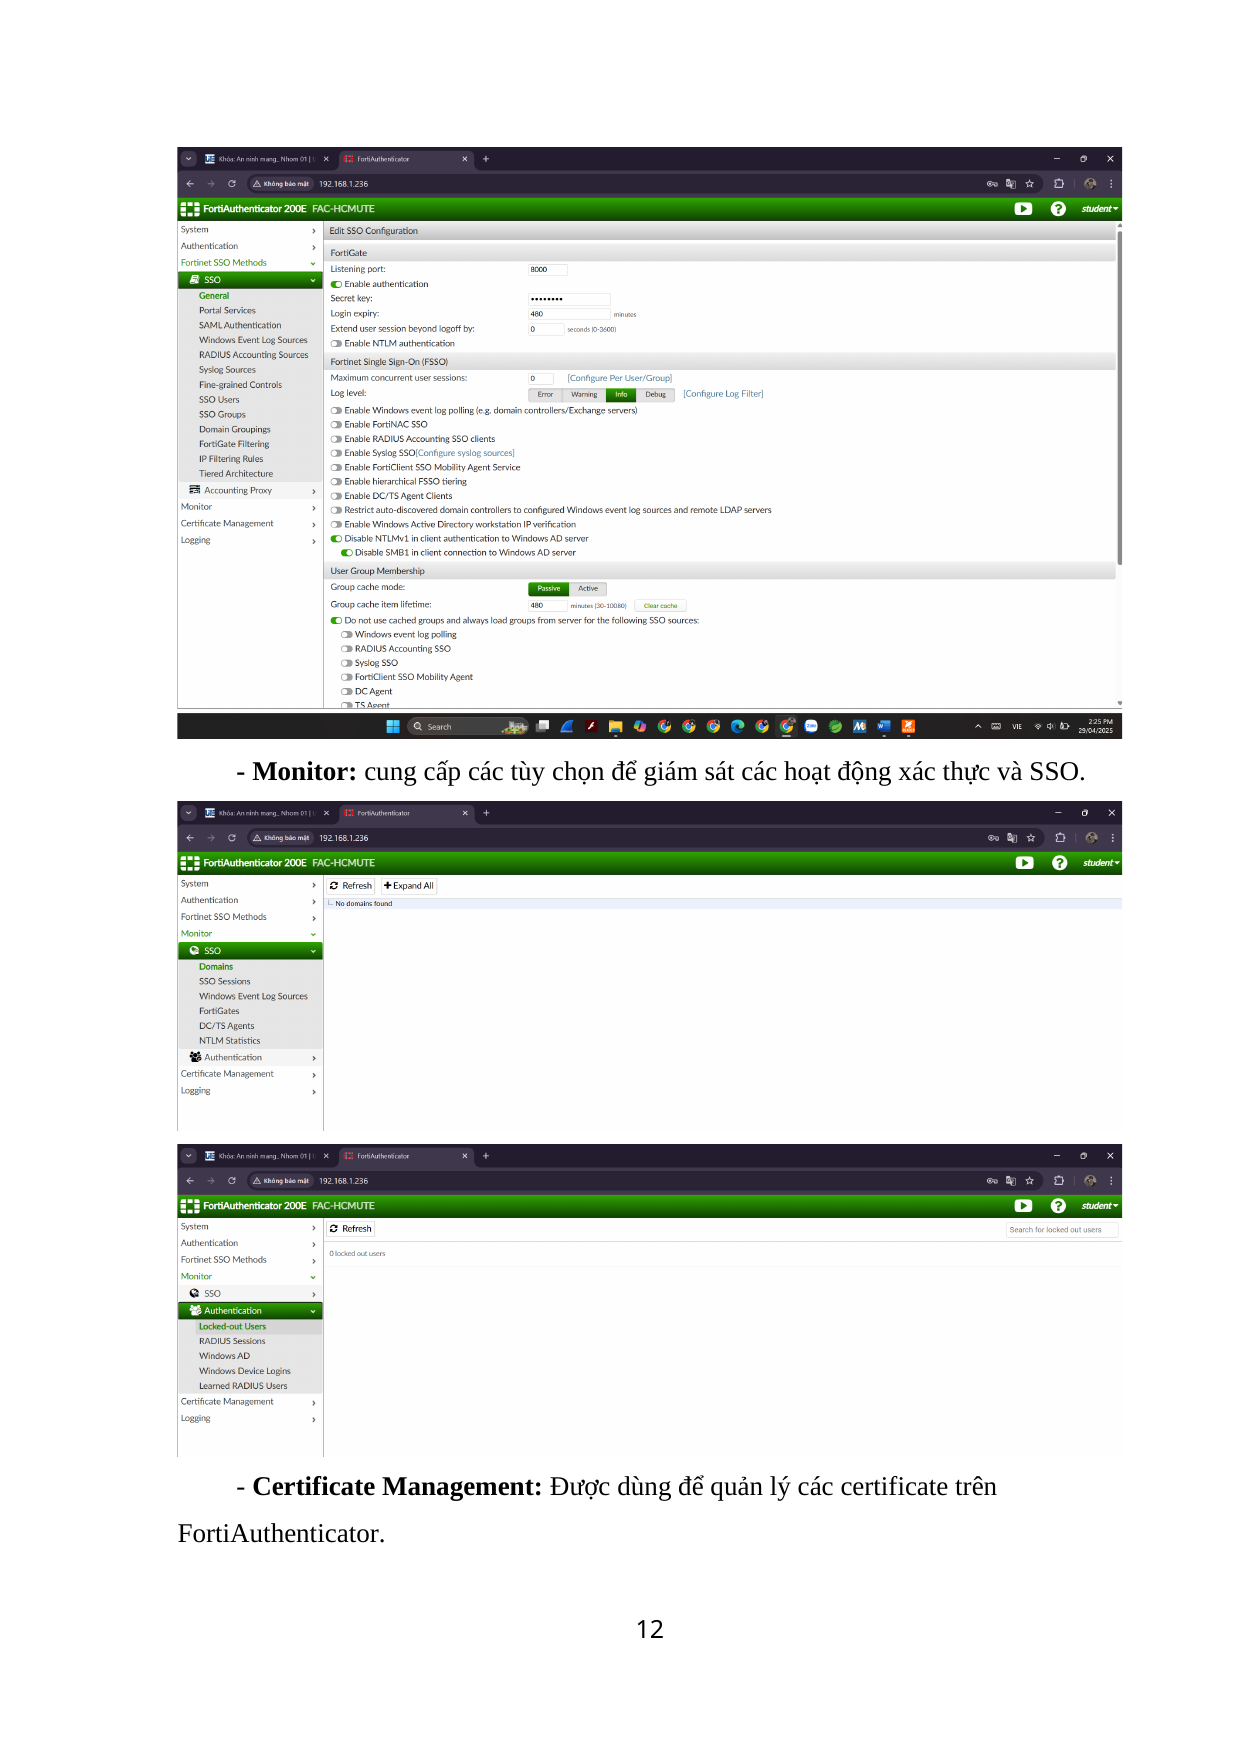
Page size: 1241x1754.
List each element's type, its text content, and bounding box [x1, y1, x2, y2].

text - Certificate Management: Được dùng để quản lý các certificate trên FortiAuthenticator. [177, 1470, 1122, 1548]
picture [177, 801, 1123, 1131]
text - Monitor: cung cấp các tùy chọn để giám sát các hoạt động xác thực và SSO. [177, 755, 1122, 786]
picture [177, 1144, 1123, 1457]
picture [177, 147, 1123, 739]
